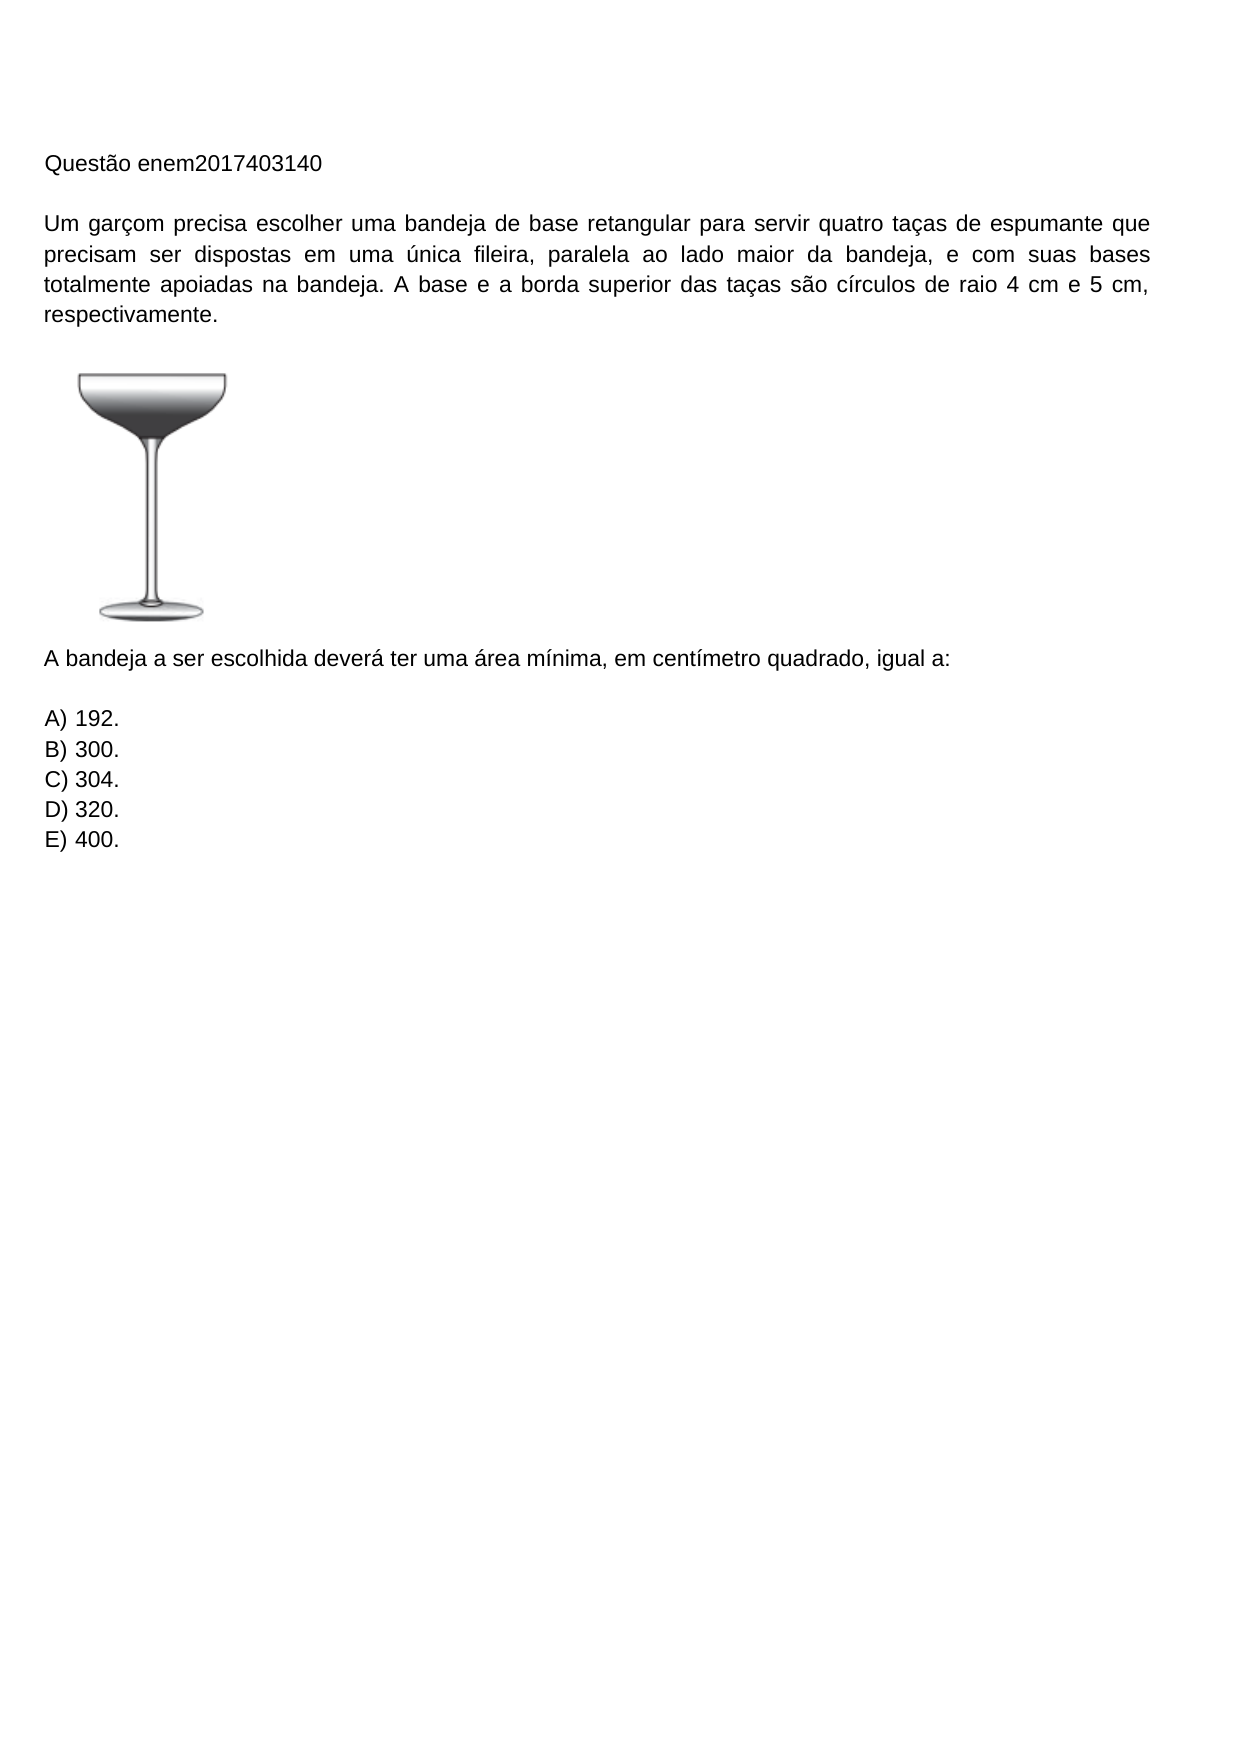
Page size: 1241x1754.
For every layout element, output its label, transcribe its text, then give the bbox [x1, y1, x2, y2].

list 192. [44, 705, 1151, 732]
text Um garçom precisa escolher uma bandeja de base retangular para servir quatro taças de espumante que precisam ser dispostas em uma única fileira, paralela ao lado maior da bandeja, e com suas bases totalmente apoiadas na bandeja. A base e a borda superior das taças são círculos de raio 4 cm e 5 cm, respectivamente. [44, 210, 1151, 327]
text Questão enem2017403140 [44, 150, 1151, 176]
list 304. [44, 766, 1151, 792]
list 400. [44, 826, 1151, 853]
list 300. [44, 736, 1151, 762]
picture [43, 361, 239, 642]
text A bandeja a ser escolhida deverá ter uma área mínima, em centímetro quadrado, igual a: [44, 645, 1151, 671]
list 320. [44, 796, 1151, 822]
